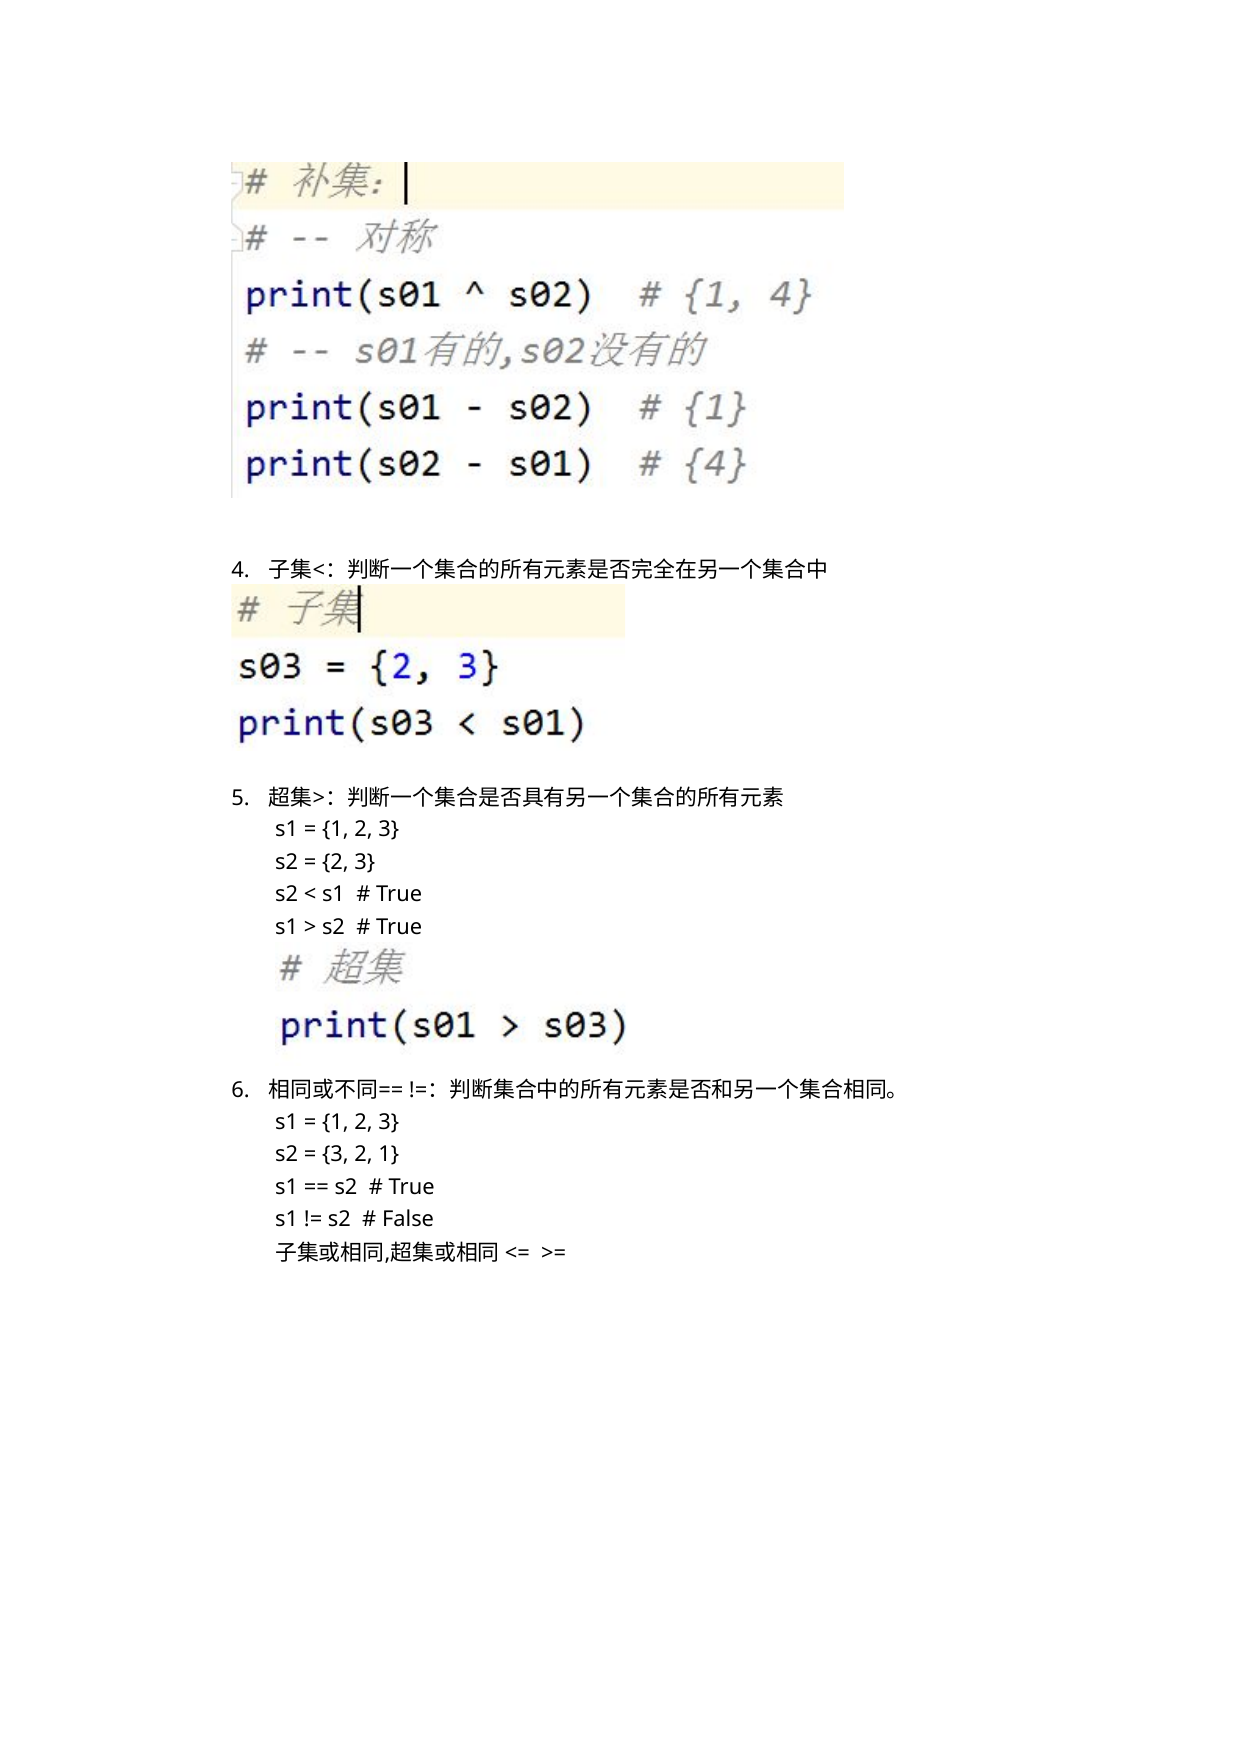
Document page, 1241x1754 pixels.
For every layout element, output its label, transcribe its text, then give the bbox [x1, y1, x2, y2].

picture [231, 162, 844, 498]
picture [231, 584, 625, 751]
list 超集>：判断一个集合是否具有另一个集合的所有元素 [231, 779, 1053, 812]
text s2 = {3, 2, 1} [187, 1137, 1053, 1169]
list 相同或不同== !=：判断集合中的所有元素是否和另一个集合相同。 [231, 1072, 1053, 1104]
text s2 < s1 # True [187, 877, 1053, 909]
text s1 > s2 # True [187, 909, 1053, 942]
text s1 != s2 # False [187, 1202, 1053, 1234]
picture [275, 942, 643, 1066]
text s1 = {1, 2, 3} [187, 812, 1053, 844]
text s1 == s2 # True [187, 1169, 1053, 1202]
list 子集<：判断一个集合的所有元素是否完全在另一个集合中 [231, 552, 1053, 584]
text 子集或相同,超集或相同 <= >= [231, 1234, 1053, 1267]
text s2 = {2, 3} [187, 844, 1053, 877]
text s1 = {1, 2, 3} [187, 1104, 1053, 1137]
